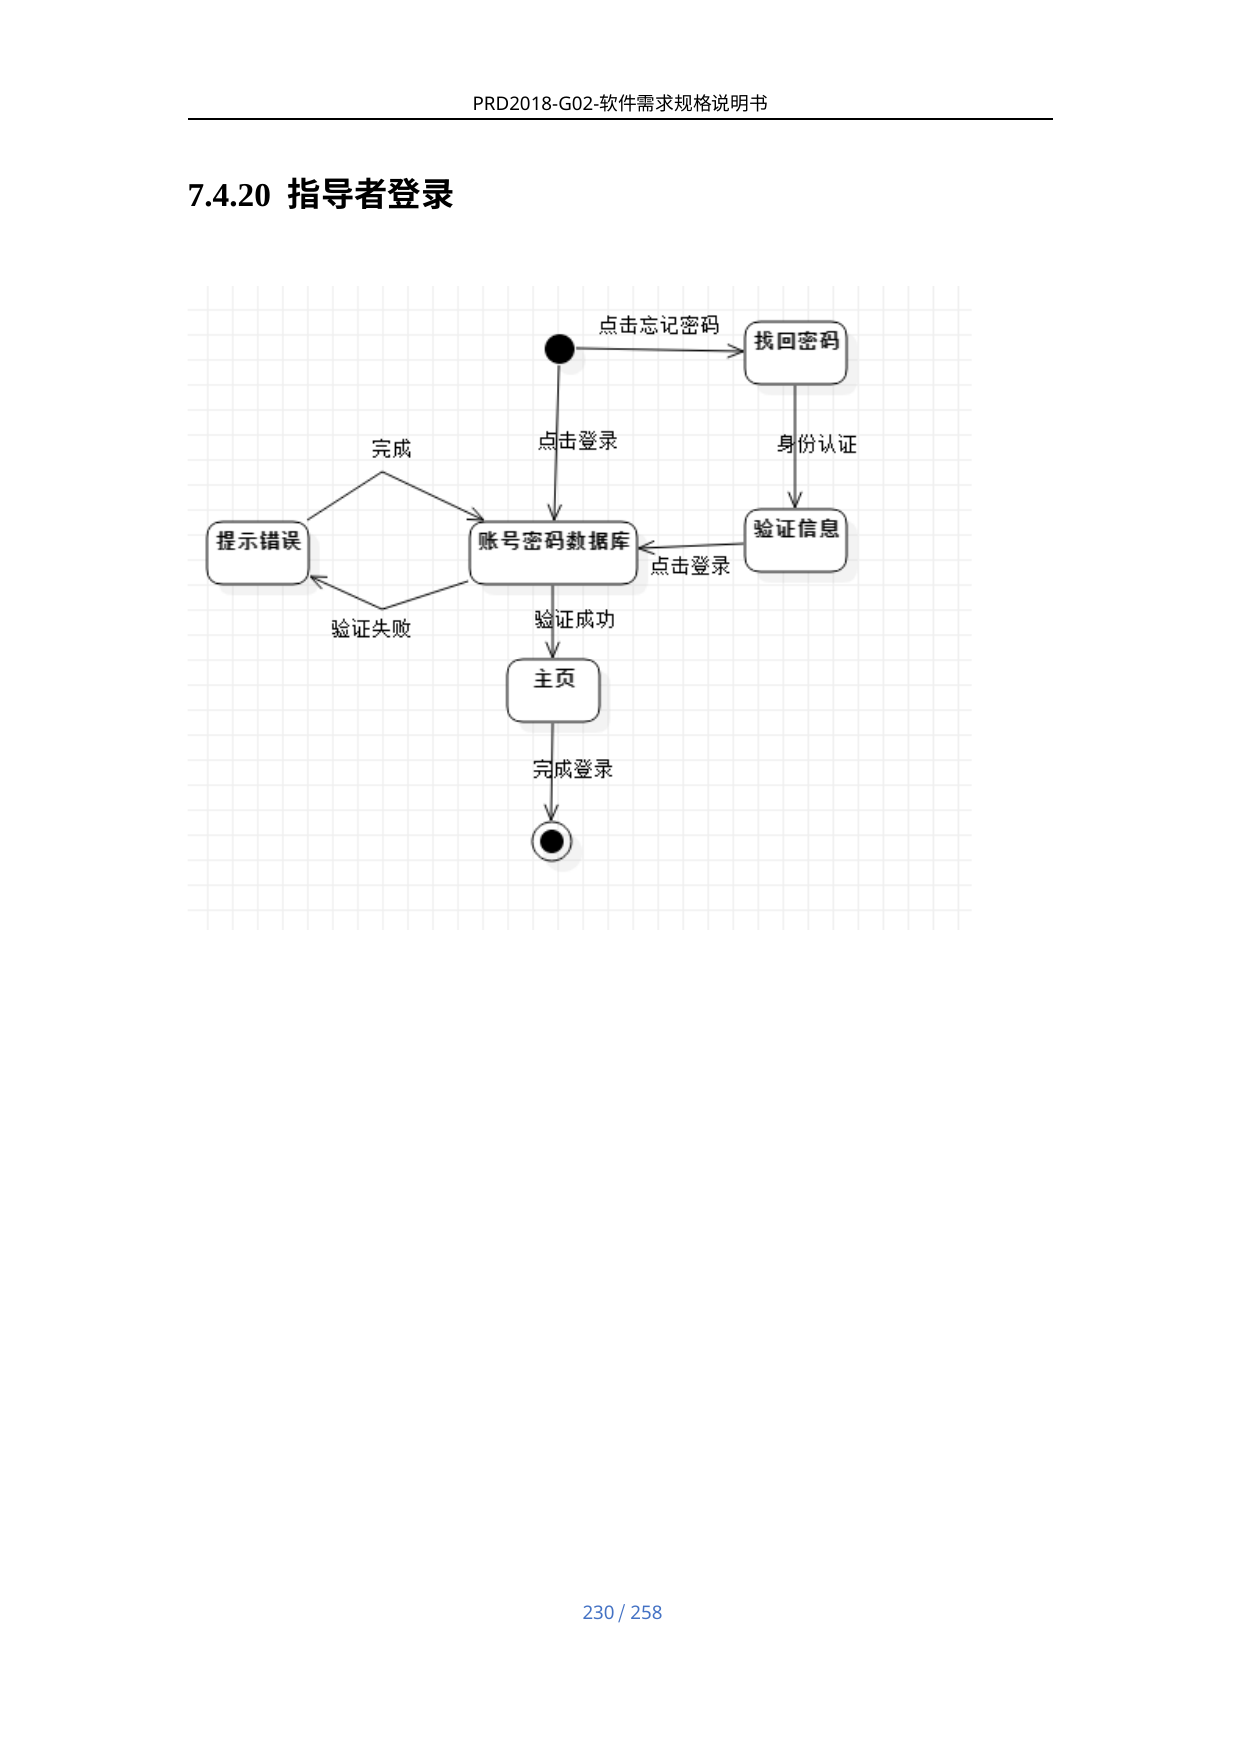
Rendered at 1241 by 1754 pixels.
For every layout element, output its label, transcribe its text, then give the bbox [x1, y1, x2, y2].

subtitle 指导者登录 [187, 159, 1053, 224]
picture [187, 286, 972, 930]
